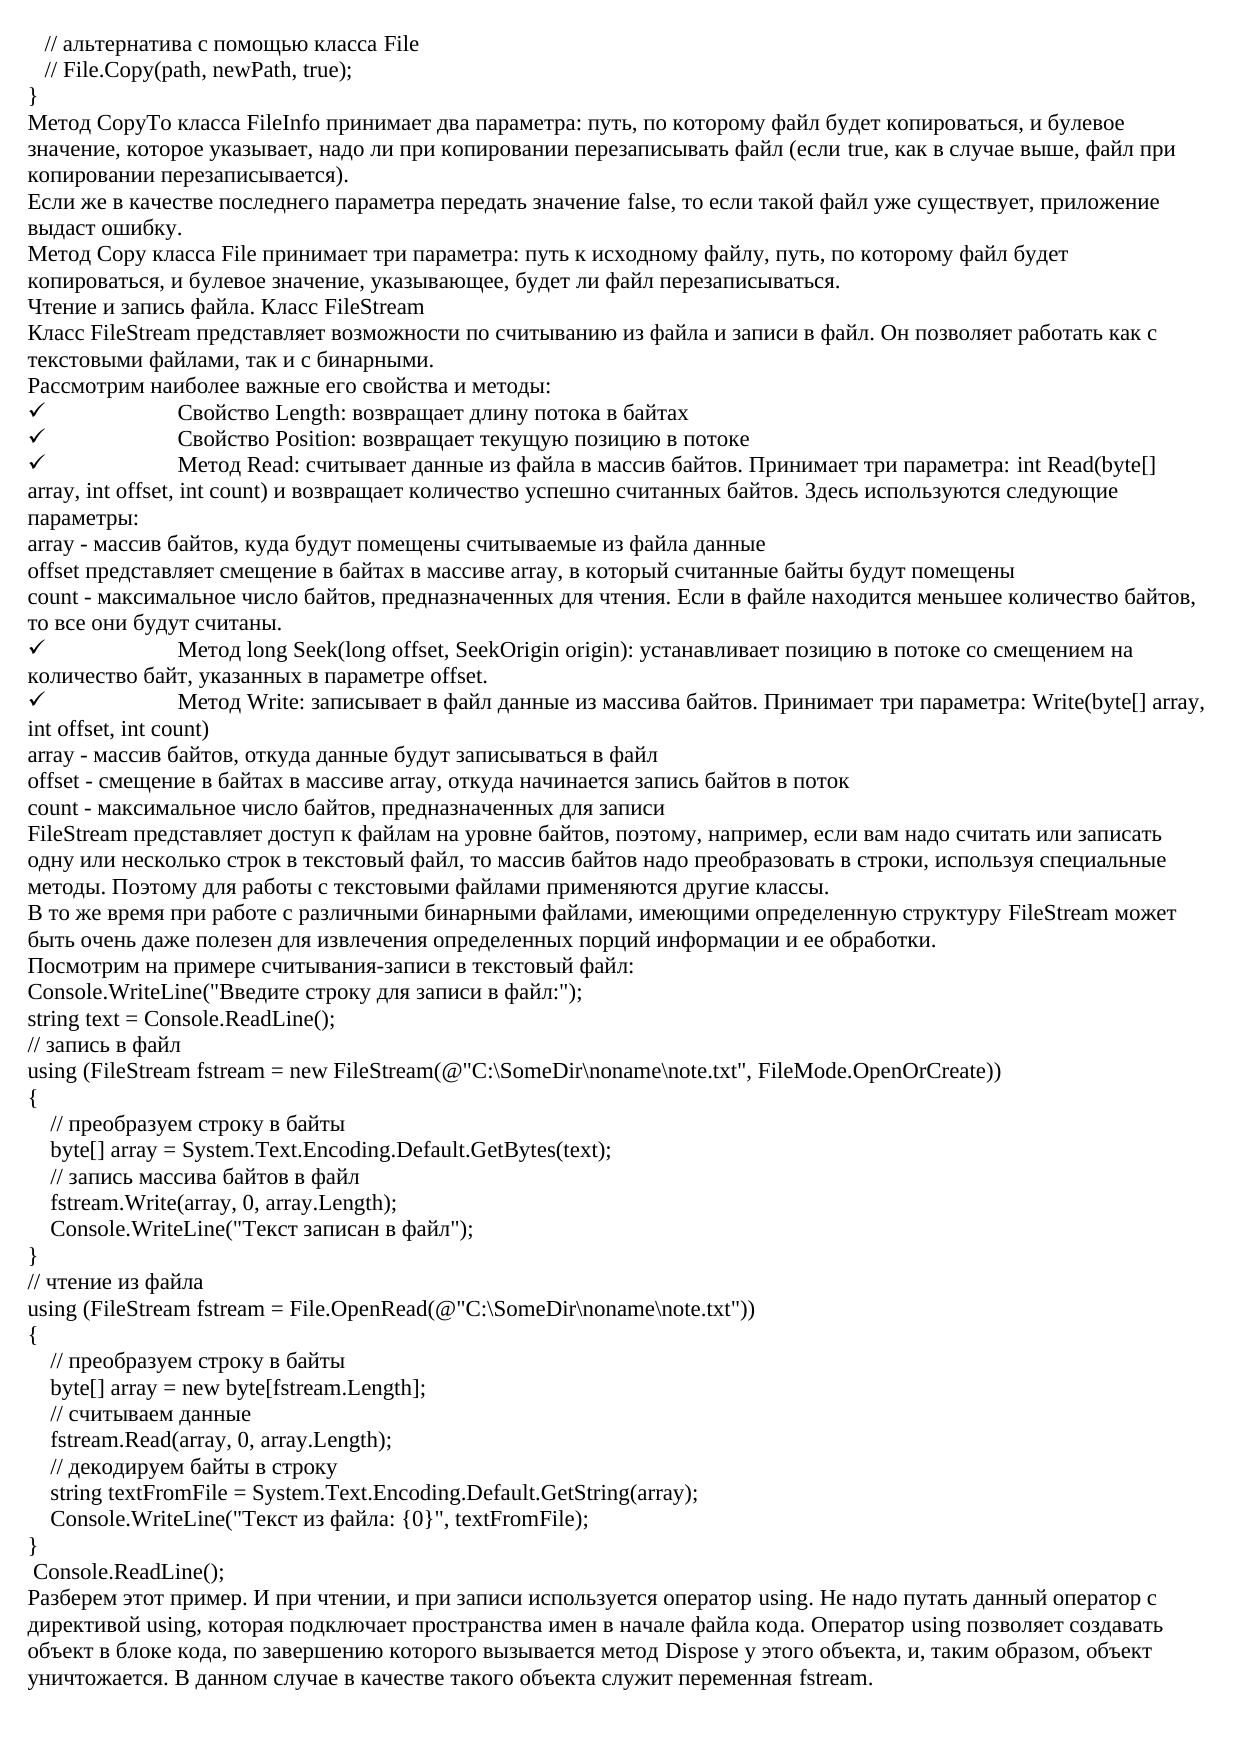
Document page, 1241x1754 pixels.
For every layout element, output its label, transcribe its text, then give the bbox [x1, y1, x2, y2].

text string text = Console.ReadLine(); [27, 1005, 1211, 1031]
text Console.ReadLine(); [27, 1558, 1211, 1584]
text Рассмотрим наиболее важные его свойства и методы: [27, 372, 1211, 398]
list Свойство Length: возвращает длину потока в байтах [27, 398, 1211, 425]
list array - массив байтов, куда будут помещены считываемые из файла данные [27, 530, 1211, 557]
text В то же время при работе с различными бинарными файлами, имеющими определенную структуру FileStream может быть очень даже полезен для извлечения определенных порций информации и ее обработки. [27, 899, 1211, 952]
list Свойство Position: возвращает текущую позицию в потоке [27, 425, 1211, 451]
text // считываем данные [27, 1400, 1211, 1426]
list offset представляет смещение в байтах в массиве array, в который считанные байты будут помещены [27, 557, 1211, 583]
text } [27, 1242, 1211, 1268]
text FileStream представляет доступ к файлам на уровне байтов, поэтому, например, если вам надо считать или записать одну или несколько строк в текстовый файл, то массив байтов надо преобразовать в строки, используя специальные методы. Поэтому для работы с текстовыми файлами применяются другие классы. [27, 820, 1211, 899]
text string textFromFile = System.Text.Encoding.Default.GetString(array); [27, 1479, 1211, 1505]
text } [27, 82, 1211, 109]
text Console.WriteLine("Текст записан в файл"); [27, 1216, 1211, 1242]
text { [27, 1084, 1211, 1110]
text fstream.Write(array, 0, array.Length); [27, 1189, 1211, 1216]
text Чтение и запись файла. Класс FileStream [27, 293, 1211, 319]
text // декодируем байты в строку [27, 1453, 1211, 1479]
text Метод Copy класса File принимает три параметра: путь к исходному файлу, путь, по которому файл будет копироваться, и булевое значение, указывающее, будет ли файл перезаписываться. [27, 240, 1211, 293]
text } [27, 1532, 1211, 1558]
text // запись в файл [27, 1031, 1211, 1057]
text // преобразуем строку в байты [27, 1110, 1211, 1136]
list Метод long Seek(long offset, SeekOrigin origin): устанавливает позицию в потоке со смещением на количество байт, указанных в параметре offset. [27, 636, 1211, 688]
text // преобразуем строку в байты [27, 1347, 1211, 1374]
list count - максимальное число байтов, предназначенных для записи [27, 794, 1211, 820]
text { [27, 1321, 1211, 1347]
text Разберем этот пример. И при чтении, и при записи используется оператор using. Не надо путать данный оператор с директивой using, которая подключает пространства имен в начале файла кода. Оператор using позволяет создавать объект в блоке кода, по завершению которого вызывается метод Dispose у этого объекта, и, таким образом, объект уничтожается. В данном случае в качестве такого объекта служит переменная fstream. [27, 1584, 1211, 1690]
text // альтернатива с помощью класса File [27, 29, 1211, 56]
text Посмотрим на примере считывания-записи в текстовый файл: [27, 952, 1211, 978]
text using (FileStream fstream = new FileStream(@"C:\SomeDir\noname\note.txt", FileMode.OpenOrCreate)) [27, 1057, 1211, 1084]
list count - максимальное число байтов, предназначенных для чтения. Если в файле находится меньшее количество байтов, то все они будут считаны. [27, 583, 1211, 636]
list array - массив байтов, откуда данные будут записываться в файл [27, 741, 1211, 767]
list Метод Write: записывает в файл данные из массива байтов. Принимает три параметра: Write(byte[] array, int offset, int count) [27, 688, 1211, 741]
text using (FileStream fstream = File.OpenRead(@"C:\SomeDir\noname\note.txt")) [27, 1294, 1211, 1321]
list Метод Read: считывает данные из файла в массив байтов. Принимает три параметра: int Read(byte[] array, int offset, int count) и возвращает количество успешно считанных байтов. Здесь используются следующие параметры: [27, 451, 1211, 530]
text Метод CopyTo класса FileInfo принимает два параметра: путь, по которому файл будет копироваться, и булевое значение, которое указывает, надо ли при копировании перезаписывать файл (если true, как в случае выше, файл при копировании перезаписывается). [27, 109, 1211, 188]
text Класс FileStream представляет возможности по считыванию из файла и записи в файл. Он позволяет работать как с текстовыми файлами, так и с бинарными. [27, 319, 1211, 372]
text Console.WriteLine("Введите строку для записи в файл:"); [27, 978, 1211, 1005]
text Console.WriteLine("Текст из файла: {0}", textFromFile); [27, 1505, 1211, 1532]
text Если же в качестве последнего параметра передать значение false, то если такой файл уже существует, приложение выдаст ошибку. [27, 188, 1211, 240]
text fstream.Read(array, 0, array.Length); [27, 1426, 1211, 1453]
text // File.Copy(path, newPath, true); [27, 56, 1211, 82]
text byte[] array = System.Text.Encoding.Default.GetBytes(text); [27, 1136, 1211, 1163]
list offset - смещение в байтах в массиве array, откуда начинается запись байтов в поток [27, 767, 1211, 794]
text byte[] array = new byte[fstream.Length]; [27, 1374, 1211, 1400]
text // запись массива байтов в файл [27, 1163, 1211, 1189]
text // чтение из файла [27, 1268, 1211, 1294]
